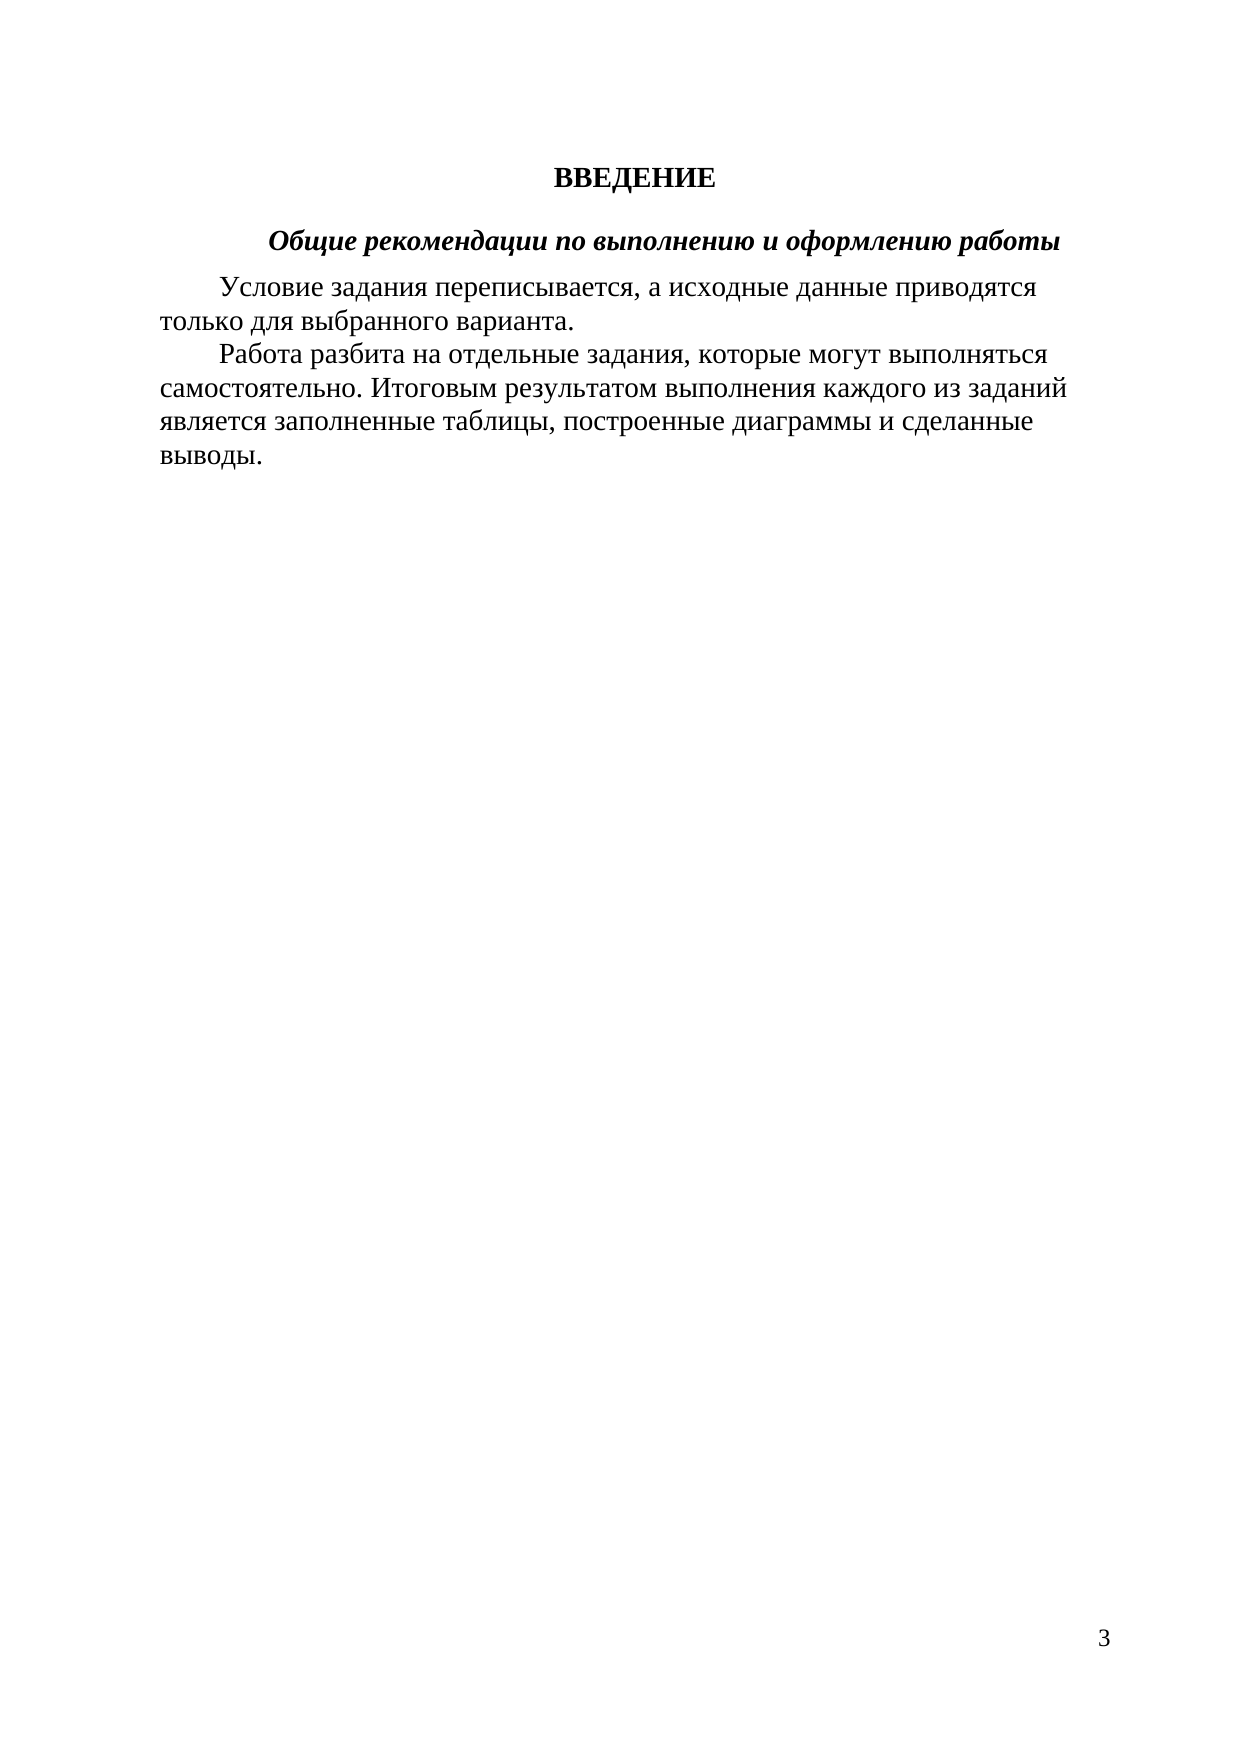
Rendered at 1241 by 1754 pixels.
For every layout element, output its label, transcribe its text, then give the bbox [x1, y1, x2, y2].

text Введение [159, 160, 1110, 194]
text Условие задания переписывается, а исходные данные приводятся только для выбранного варианта. [159, 269, 1110, 336]
text Работа разбита на отдельные задания, которые могут выполняться самостоятельно. Итоговым результатом выполнения каждого из заданий является заполненные таблицы, построенные диаграммы и сделанные выводы. [159, 336, 1110, 470]
text Общие рекомендации по выполнению и оформлению работы [218, 223, 1110, 257]
